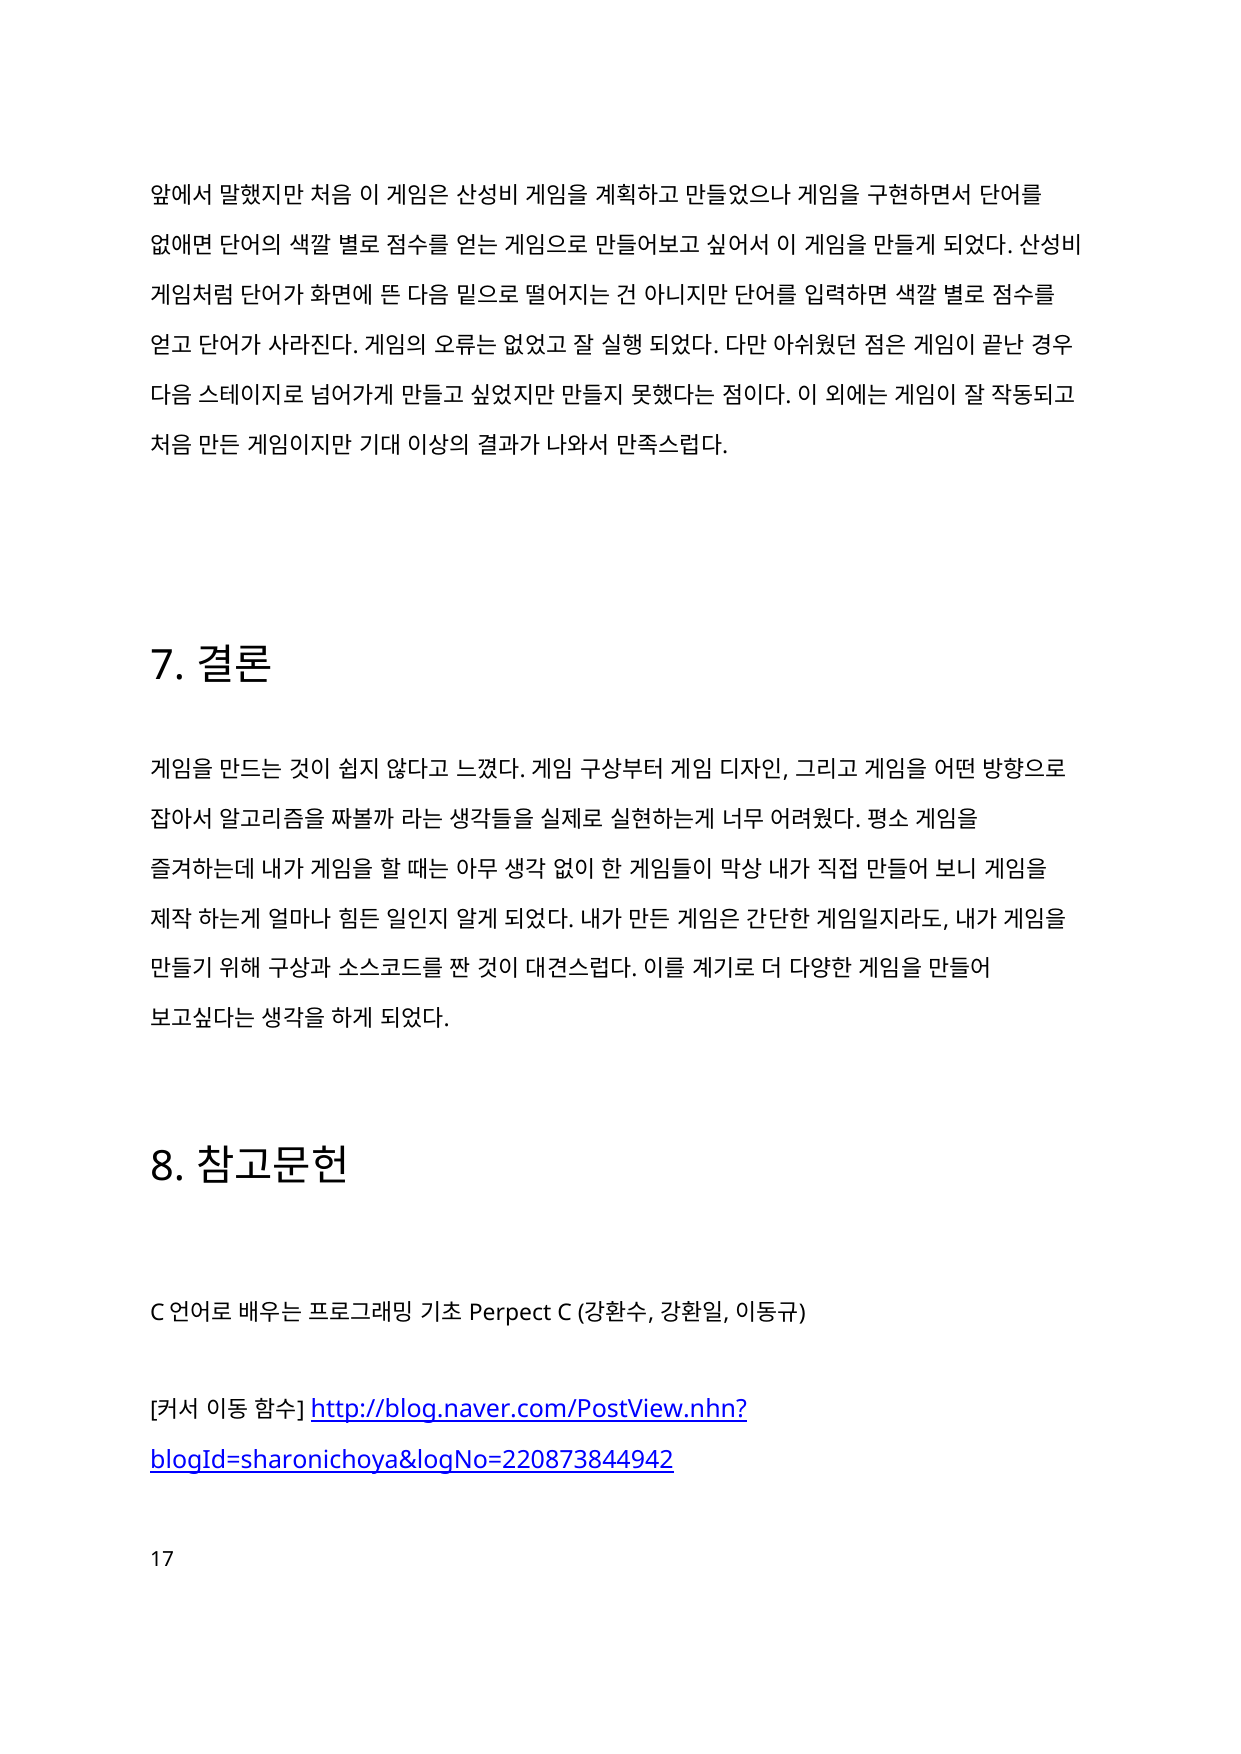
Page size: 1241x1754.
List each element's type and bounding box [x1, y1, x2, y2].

text [150, 177, 1090, 596]
text [150, 631, 1090, 1527]
